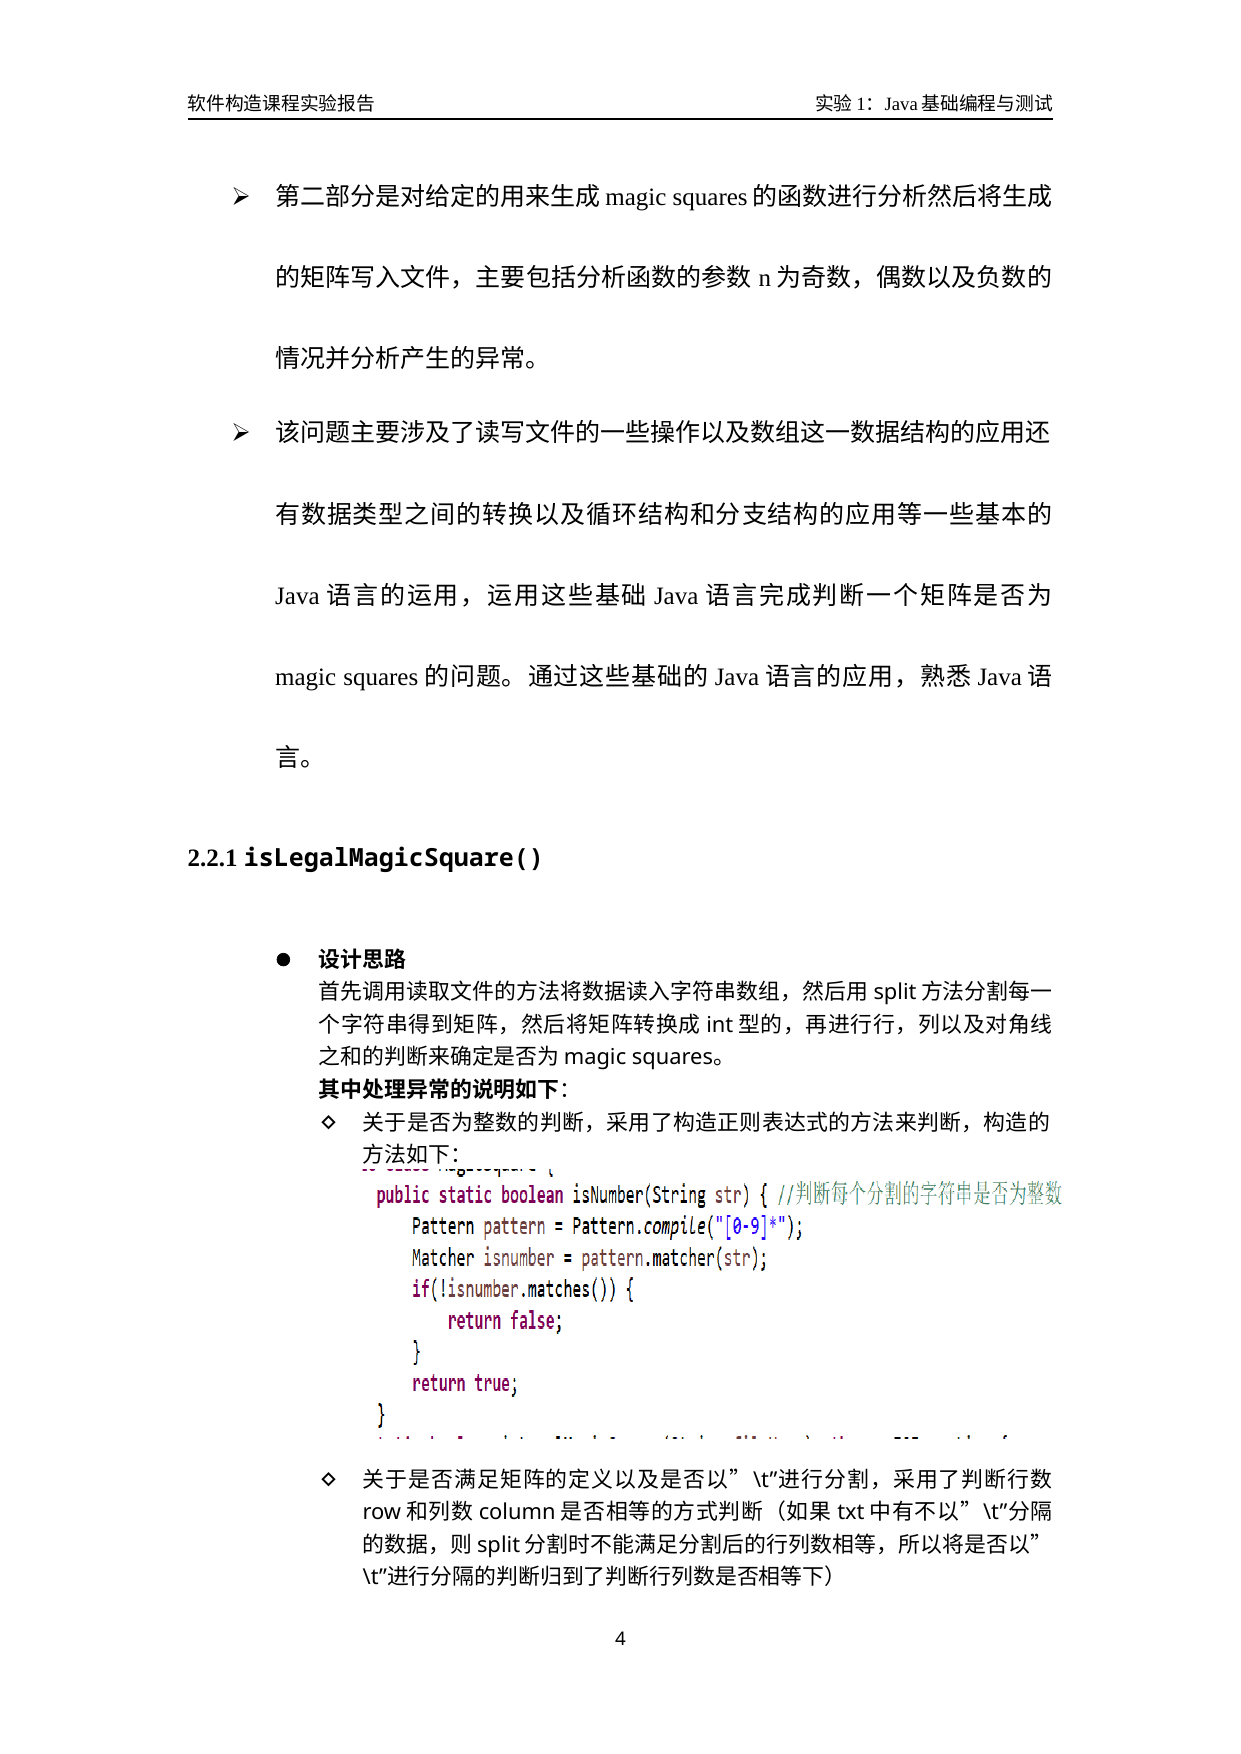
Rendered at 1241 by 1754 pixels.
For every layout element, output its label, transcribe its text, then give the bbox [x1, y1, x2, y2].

list 首先调用读取文件的方法将数据读入字符串数组，然后用split方法分割每一个字符串得到矩阵，然后将矩阵转换成int型的，再进行行，列以及对角线之和的判断来确定是否为magic squares。 [319, 974, 1053, 1072]
list 其中处理异常的说明如下： [319, 1072, 1053, 1104]
subtitle isLegalMagicSquare() [187, 825, 1053, 890]
picture [362, 1169, 1067, 1439]
list 设计思路 [275, 942, 1053, 974]
list 该问题主要涉及了读写文件的一些操作以及数组这一数据结构的应用还有数据类型之间的转换以及循环结构和分支结构的应用等一些基本的Java语言的运用，运用这些基础Java语言完成判断一个矩阵是否为magic squares的问题。通过这些基础的Java语言的应用，熟悉Java语言。 [231, 398, 1053, 788]
list 关于是否为整数的判断，采用了构造正则表达式的方法来判断，构造的方法如下： [319, 1104, 1053, 1169]
list 关于是否满足矩阵的定义以及是否以”\t”进行分割，采用了判断行数row和列数column是否相等的方式判断（如果txt中有不以”\t”分隔的数据，则split分割时不能满足分割后的行列数相等，所以将是否以”\t”进行分隔的判断归到了判断行列数是否相等下） [319, 1462, 1053, 1592]
list 第二部分是对给定的用来生成magic squares的函数进行分析然后将生成的矩阵写入文件，主要包括分析函数的参数n为奇数，偶数以及负数的情况并分析产生的异常。 [231, 162, 1053, 389]
